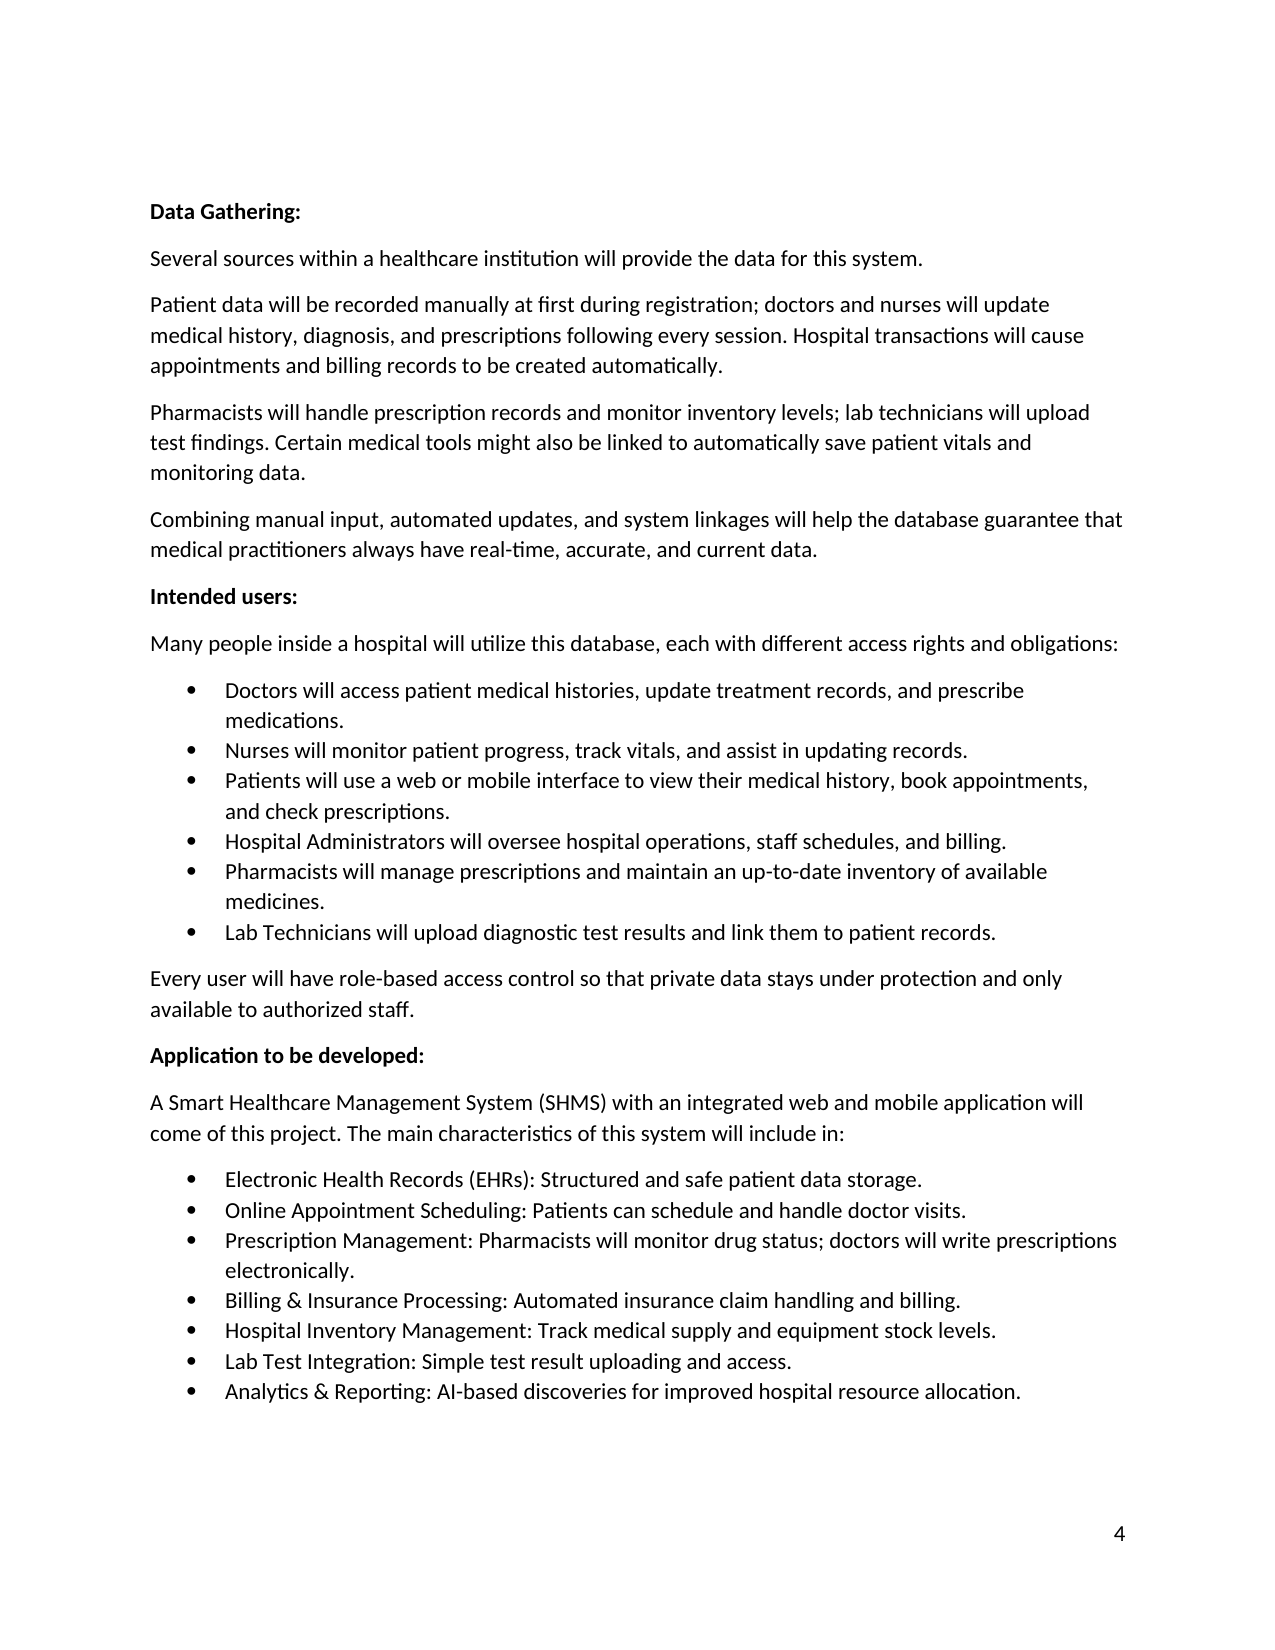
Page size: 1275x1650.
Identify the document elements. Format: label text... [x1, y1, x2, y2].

text Application to be developed: [150, 1042, 1125, 1070]
list Nurses will monitor patient progress, track vitals, and assist in updating records. [187, 736, 1125, 764]
text A Smart Healthcare Management System (SHMS) with an integrated web and mobile application will come of this project. The main characteristics of this system will include in: [150, 1088, 1125, 1147]
text Data Gathering: [150, 197, 1125, 225]
list Hospital Administrators will oversee hospital operations, staff schedules, and billing. [187, 827, 1125, 855]
text Intended users: [150, 582, 1125, 610]
list Billing & Insurance Processing: Automated insurance claim handling and billing. [187, 1286, 1125, 1314]
list Hospital Inventory Management: Track medical supply and equipment stock levels. [187, 1317, 1125, 1345]
text Patient data will be recorded manually at first during registration; doctors and nurses will update medical history, diagnosis, and prescriptions following every session. Hospital transactions will cause appointments and billing records to be created automatically. [150, 291, 1125, 379]
text Many people inside a hospital will utilize this database, each with different access rights and obligations: [150, 629, 1125, 657]
text Combining manual input, automated updates, and system linkages will help the database guarantee that medical practitioners always have real-time, accurate, and current data. [150, 505, 1125, 563]
text Pharmacists will handle prescription records and monitor inventory levels; lab technicians will upload test findings. Certain medical tools might also be linked to automatically save patient vitals and monitoring data. [150, 398, 1125, 486]
text Several sources within a healthcare institution will provide the data for this system. [150, 244, 1125, 272]
list Prescription Management: Pharmacists will monitor drug status; doctors will write prescriptions electronically. [187, 1226, 1125, 1284]
list Pharmacists will manage prescriptions and maintain an up-to-date inventory of available medicines. [187, 857, 1125, 916]
list Lab Test Integration: Simple test result uploading and access. [187, 1347, 1125, 1375]
text Every user will have role-based access control so that private data stays under protection and only available to authorized staff. [150, 964, 1125, 1023]
list Patients will use a web or mobile interface to view their medical history, book appointments, and check prescriptions. [187, 767, 1125, 825]
list Doctors will access patient medical histories, update treatment records, and prescribe medications. [187, 676, 1125, 734]
list Online Appointment Scheduling: Patients can schedule and handle doctor visits. [187, 1196, 1125, 1224]
list Electronic Health Records (EHRs): Structured and safe patient data storage. [187, 1166, 1125, 1194]
list Analytics & Reporting: AI-based discoveries for improved hospital resource allocation. [187, 1377, 1125, 1405]
list Lab Technicians will upload diagnostic test results and link them to patient records. [187, 918, 1125, 946]
